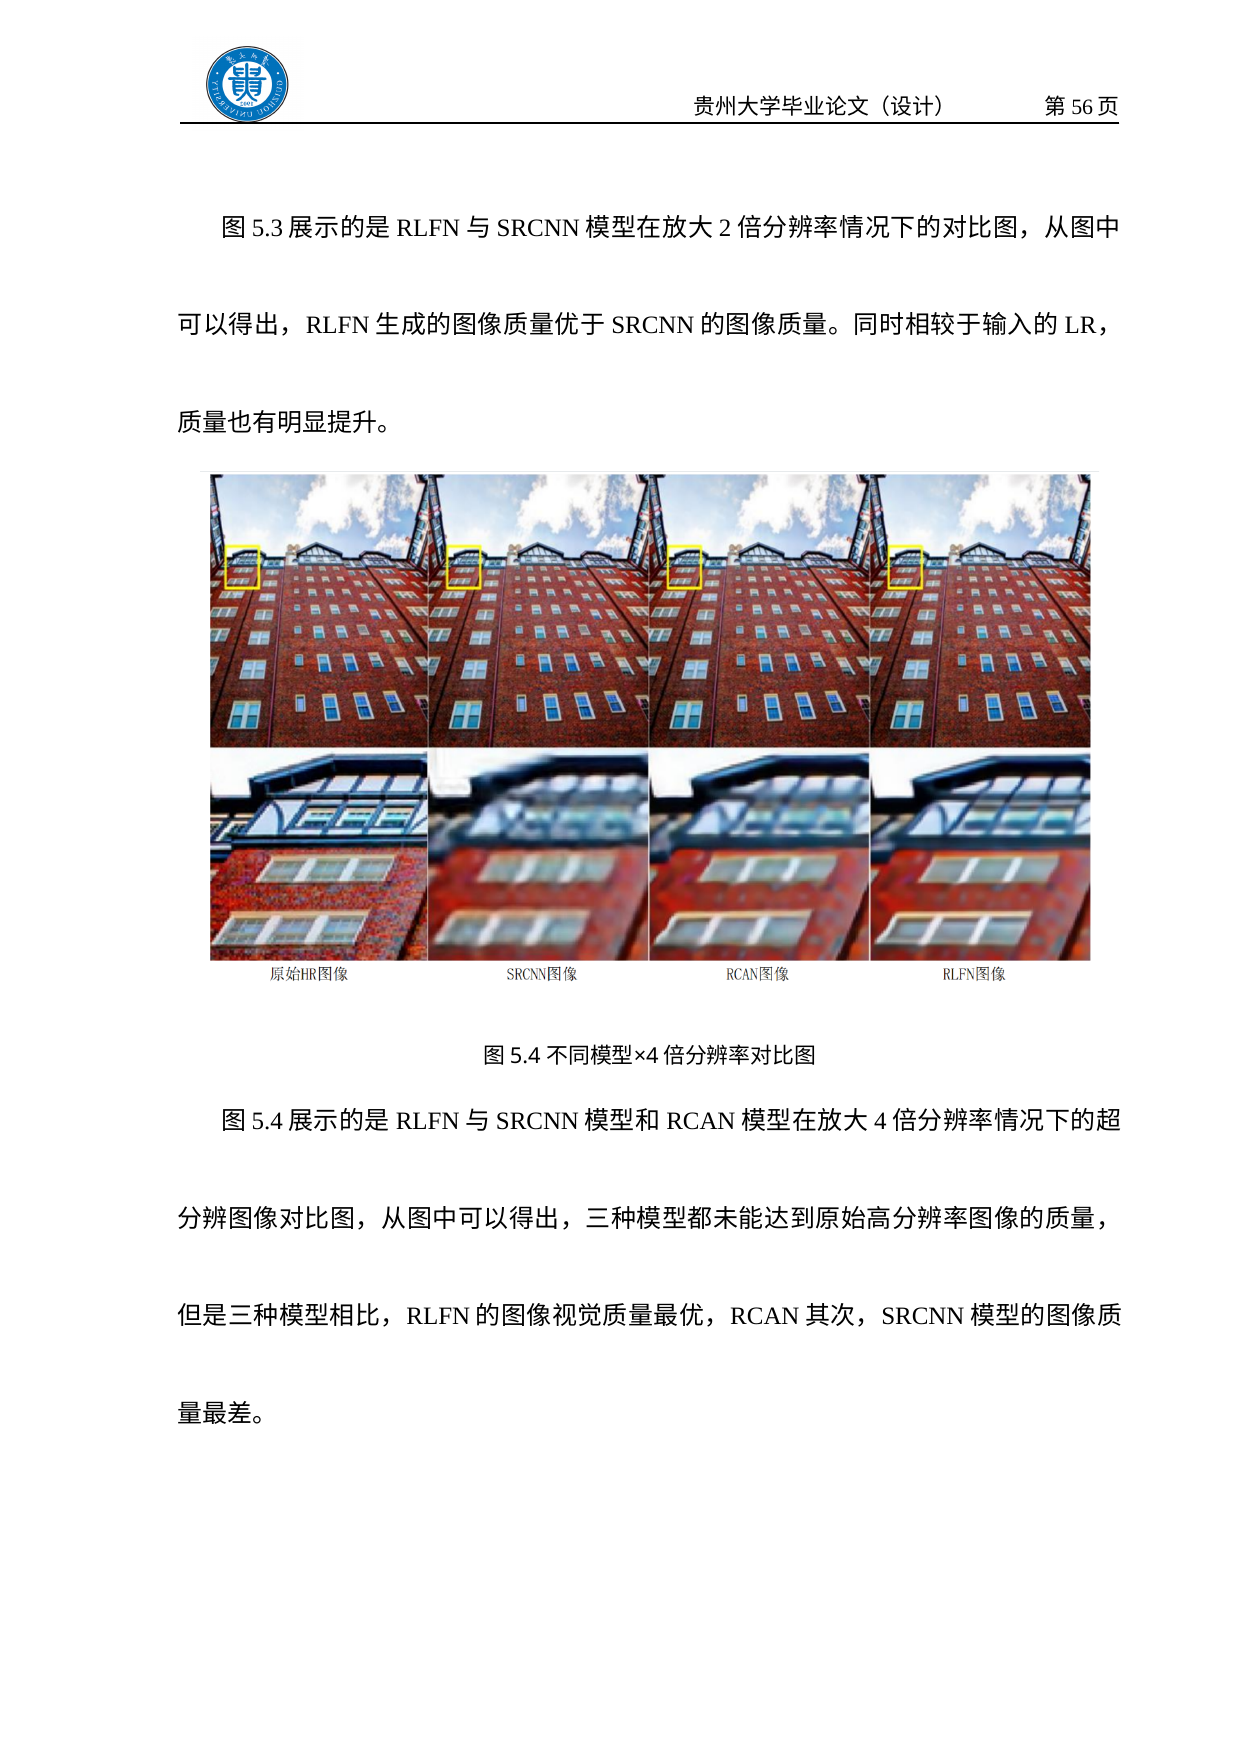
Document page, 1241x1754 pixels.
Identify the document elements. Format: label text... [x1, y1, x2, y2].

text 图5.4展示的是RLFN与SRCNN模型和RCAN模型在放大4倍分辨率情况下的超分辨图像对比图，从图中可以得出，三种模型都未能达到原始高分辨率图像的质量，但是三种模型相比，RLFN的图像视觉质量最优，RCAN其次，SRCNN模型的图像质量最差。 [177, 1086, 1122, 1444]
text 图5.3展示的是RLFN与SRCNN模型在放大2倍分辨率情况下的对比图，从图中可以得出，RLFN生成的图像质量优于SRCNN的图像质量。同时相较于输入的LR，质量也有明显提升。 [177, 193, 1122, 453]
text 图5.4 不同模型×4倍分辨率对比图 [177, 1038, 1122, 1070]
picture [191, 36, 305, 122]
picture [200, 471, 1100, 992]
picture [191, 124, 305, 131]
